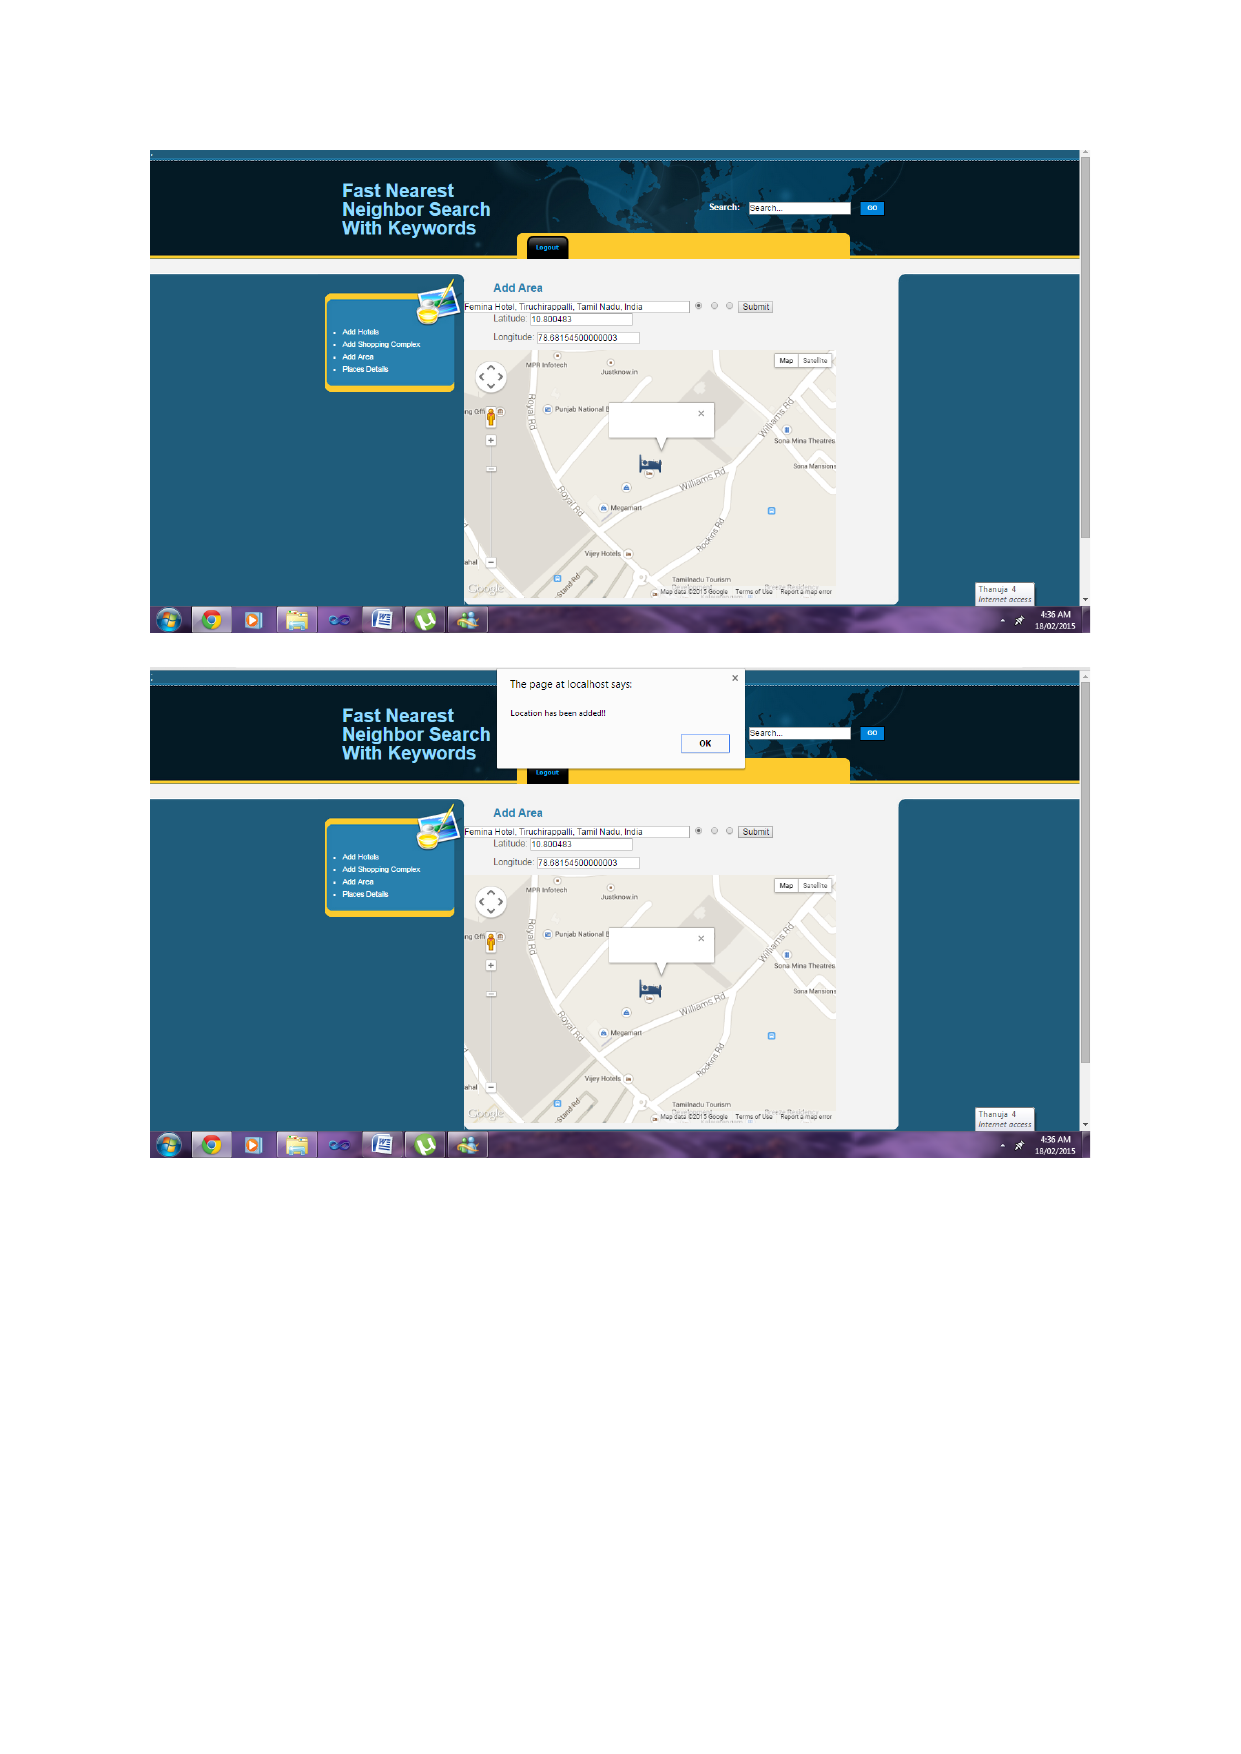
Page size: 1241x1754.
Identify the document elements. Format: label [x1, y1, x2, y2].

picture [150, 667, 1091, 1158]
picture [150, 150, 1091, 633]
